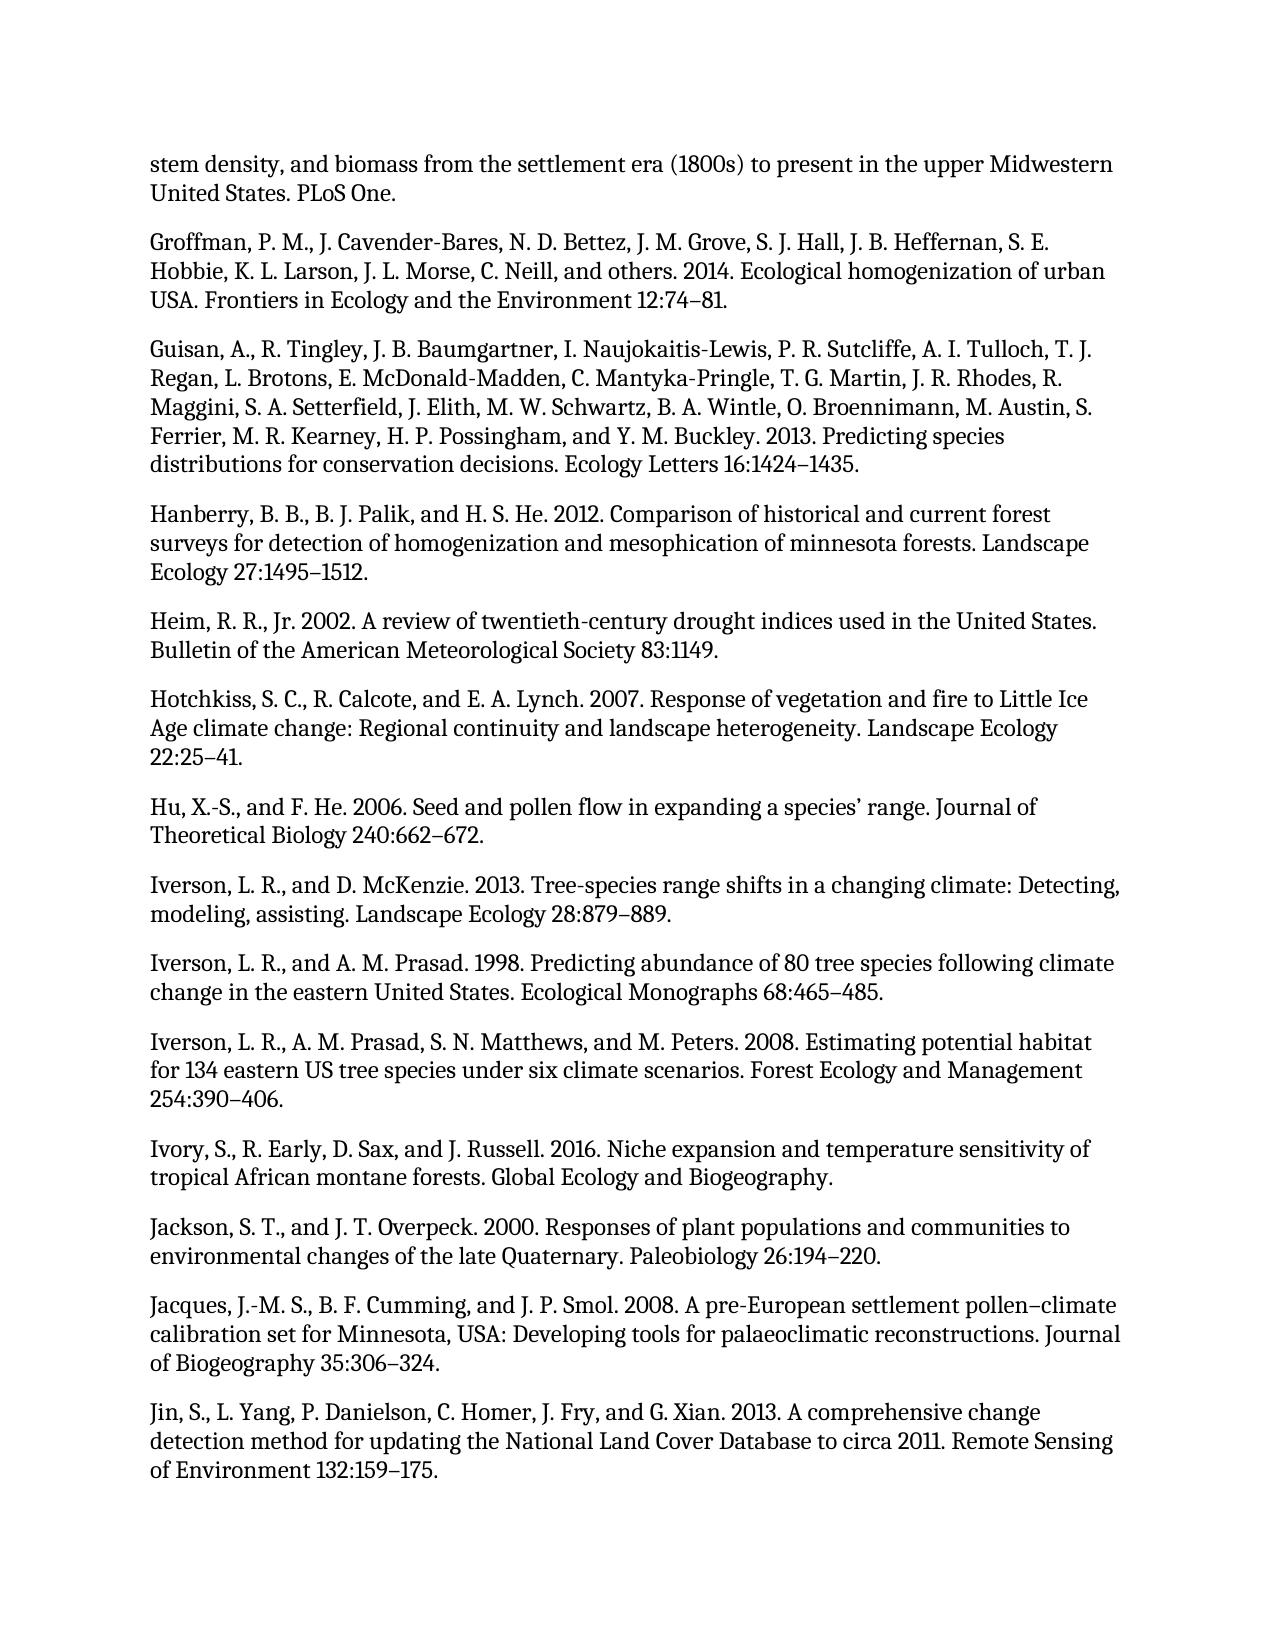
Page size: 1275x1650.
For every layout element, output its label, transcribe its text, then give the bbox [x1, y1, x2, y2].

text Ivory, S., R. Early, D. Sax, and J. Russell. 2016. Niche expansion and temperature sensitivity of tropical African montane forests. Global Ecology and Biogeography. [150, 1134, 1125, 1192]
text Hu, X.-S., and F. He. 2006. Seed and pollen flow in expanding a species’ range. Journal of Theoretical Biology 240:662–672. [150, 792, 1125, 850]
text Hanberry, B. B., B. J. Palik, and H. S. He. 2012. Comparison of historical and current forest surveys for detection of homogenization and mesophication of minnesota forests. Landscape Ecology 27:1495–1512. [150, 500, 1125, 586]
text Iverson, L. R., and D. McKenzie. 2013. Tree-species range shifts in a changing climate: Detecting, modeling, assisting. Landscape Ecology 28:879–889. [150, 871, 1125, 928]
text Iverson, L. R., and A. M. Prasad. 1998. Predicting abundance of 80 tree species following climate change in the eastern United States. Ecological Monographs 68:465–485. [150, 949, 1125, 1007]
text Heim, R. R., Jr. 2002. A review of twentieth-century drought indices used in the United States. Bulletin of the American Meteorological Society 83:1149. [150, 607, 1125, 664]
text Hotchkiss, S. C., R. Calcote, and E. A. Lynch. 2007. Response of vegetation and fire to Little Ice Age climate change: Regional continuity and landscape heterogeneity. Landscape Ecology 22:25–41. [150, 685, 1125, 772]
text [150, 150, 1125, 207]
text Jackson, S. T., and J. T. Overpeck. 2000. Responses of plant populations and communities to environmental changes of the late Quaternary. Paleobiology 26:194–220. [150, 1213, 1125, 1270]
text Iverson, L. R., A. M. Prasad, S. N. Matthews, and M. Peters. 2008. Estimating potential habitat for 134 eastern US tree species under six climate scenarios. Forest Ecology and Management 254:390–406. [150, 1027, 1125, 1114]
text Jin, S., L. Yang, P. Danielson, C. Homer, J. Fry, and G. Xian. 2013. A comprehensive change detection method for updating the National Land Cover Database to circa 2011. Remote Sensing of Environment 132:159–175. [150, 1398, 1125, 1484]
text Jacques, J.-M. S., B. F. Cumming, and J. P. Smol. 2008. A pre-European settlement pollen–climate calibration set for Minnesota, USA: Developing tools for palaeoclimatic reconstructions. Journal of Biogeography 35:306–324. [150, 1291, 1125, 1377]
text Guisan, A., R. Tingley, J. B. Baumgartner, I. Naujokaitis-Lewis, P. R. Sutcliffe, A. I. Tulloch, T. J. Regan, L. Brotons, E. McDonald-Madden, C. Mantyka-Pringle, T. G. Martin, J. R. Rhodes, R. Maggini, S. A. Setterfield, J. Elith, M. W. Schwartz, B. A. Wintle, O. Broennimann, M. Austin, S. Ferrier, M. R. Kearney, H. P. Possingham, and Y. M. Buckley. 2013. Predicting species distributions for conservation decisions. Ecology Letters 16:1424–1435. [150, 335, 1125, 479]
text Groffman, P. M., J. Cavender-Bares, N. D. Bettez, J. M. Grove, S. J. Hall, J. B. Heffernan, S. E. Hobbie, K. L. Larson, J. L. Morse, C. Neill, and others. 2014. Ecological homogenization of urban USA. Frontiers in Ecology and the Environment 12:74–81. [150, 228, 1125, 314]
